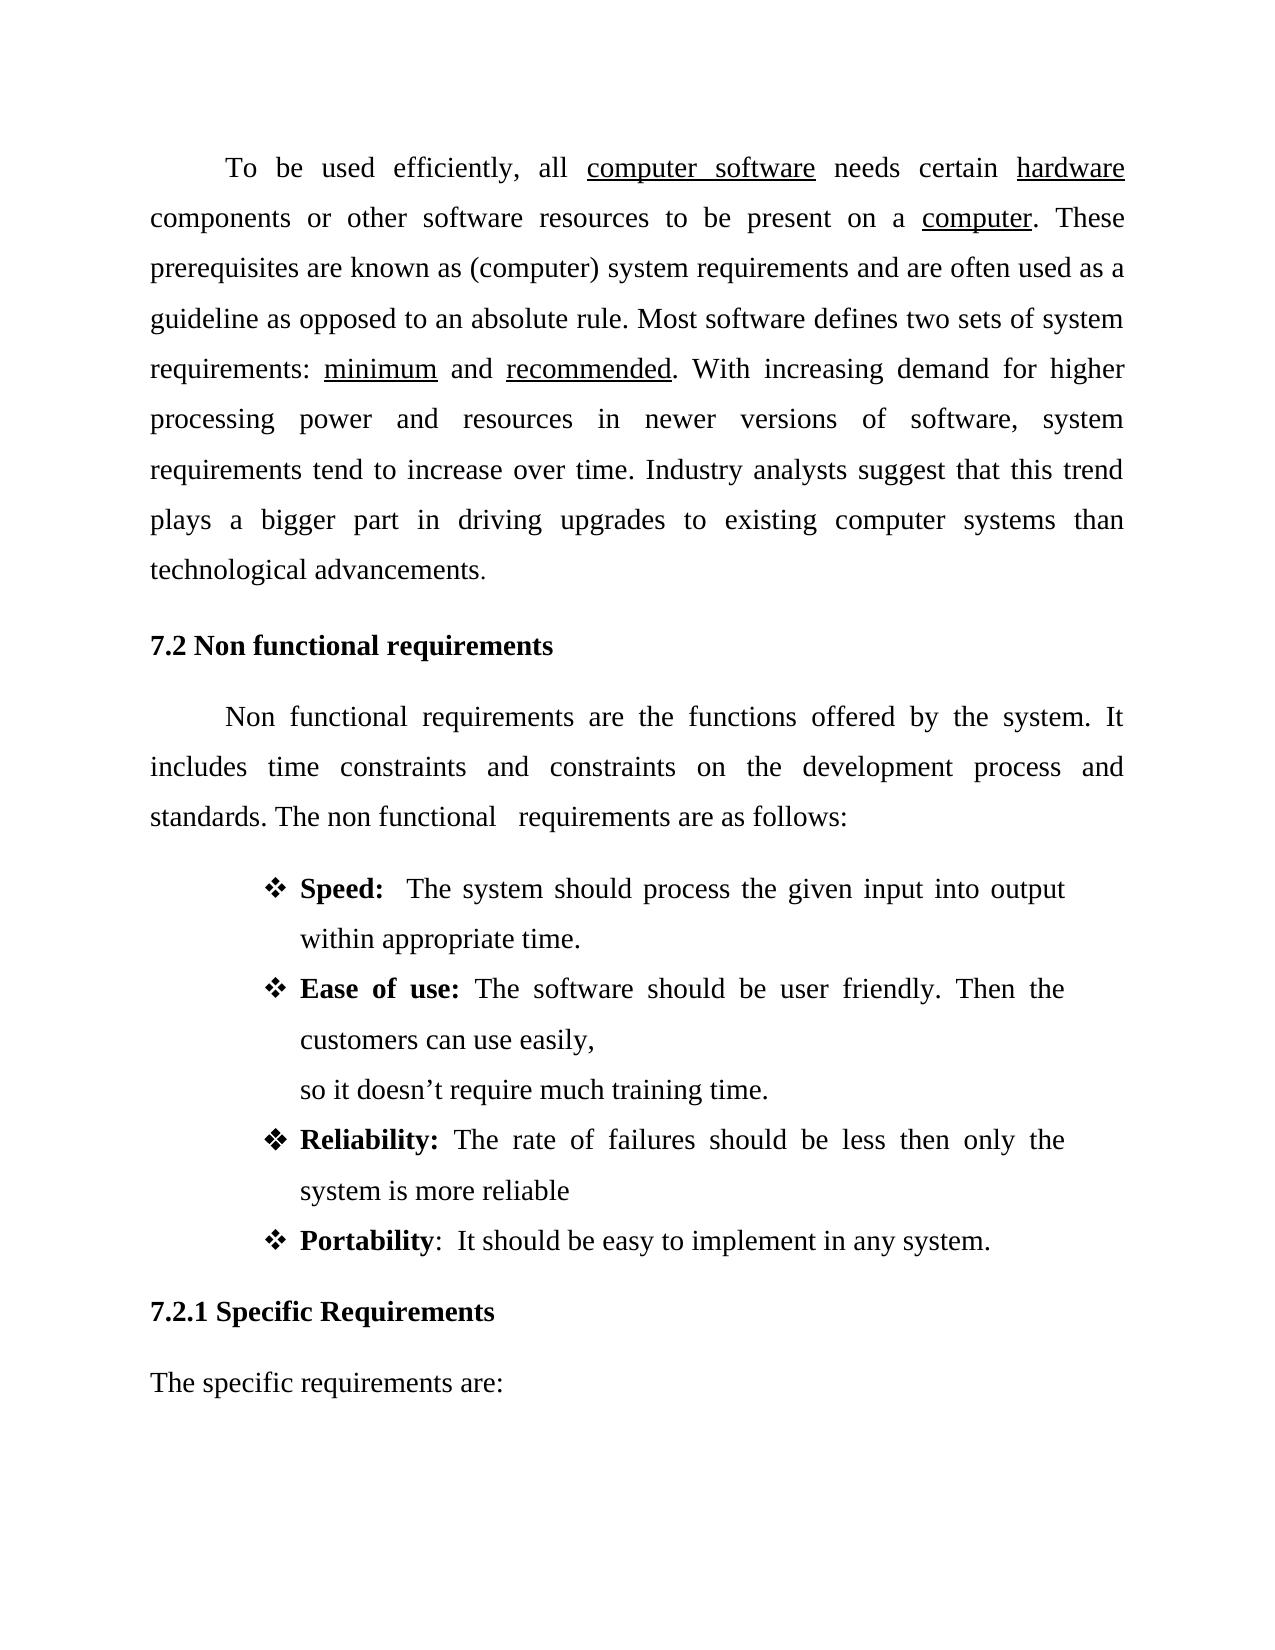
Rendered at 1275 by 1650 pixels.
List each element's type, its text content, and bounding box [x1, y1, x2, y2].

text The specific requirements are: [150, 1366, 1066, 1399]
list Reliability: The rate of failures should be less then only the system is more reliable [262, 1122, 1066, 1206]
list Speed: The system should process the given input into output within appropriate time. [262, 871, 1066, 955]
list so it doesn’t require much training time. [300, 1072, 1066, 1106]
text To be used efficiently, all computer software needs certain hardware components or other software resources to be present on a computer. These prerequisites are known as (computer) system requirements and are often used as a guideline as opposed to an absolute rule. Most software defines two sets of system requirements: minimum and recommended. With increasing demand for higher processing power and resources in newer versions of software, system requirements tend to increase over time. Industry analysts suggest that this trend plays a bigger part in driving upgrades to existing computer systems than technological advancements. [150, 150, 1125, 586]
text 7.2.1 Specific Requirements [150, 1294, 1066, 1328]
list Portability: It should be easy to implement in any system. [262, 1223, 1066, 1257]
text Non functional requirements are the functions offered by the system. It includes time constraints and constraints on the development process and standards. The non functional requirements are as follows: [150, 699, 1125, 833]
list Ease of use: The software should be user friendly. Then the customers can use easily, [262, 971, 1066, 1055]
text 7.2 Non functional requirements [150, 628, 1066, 661]
